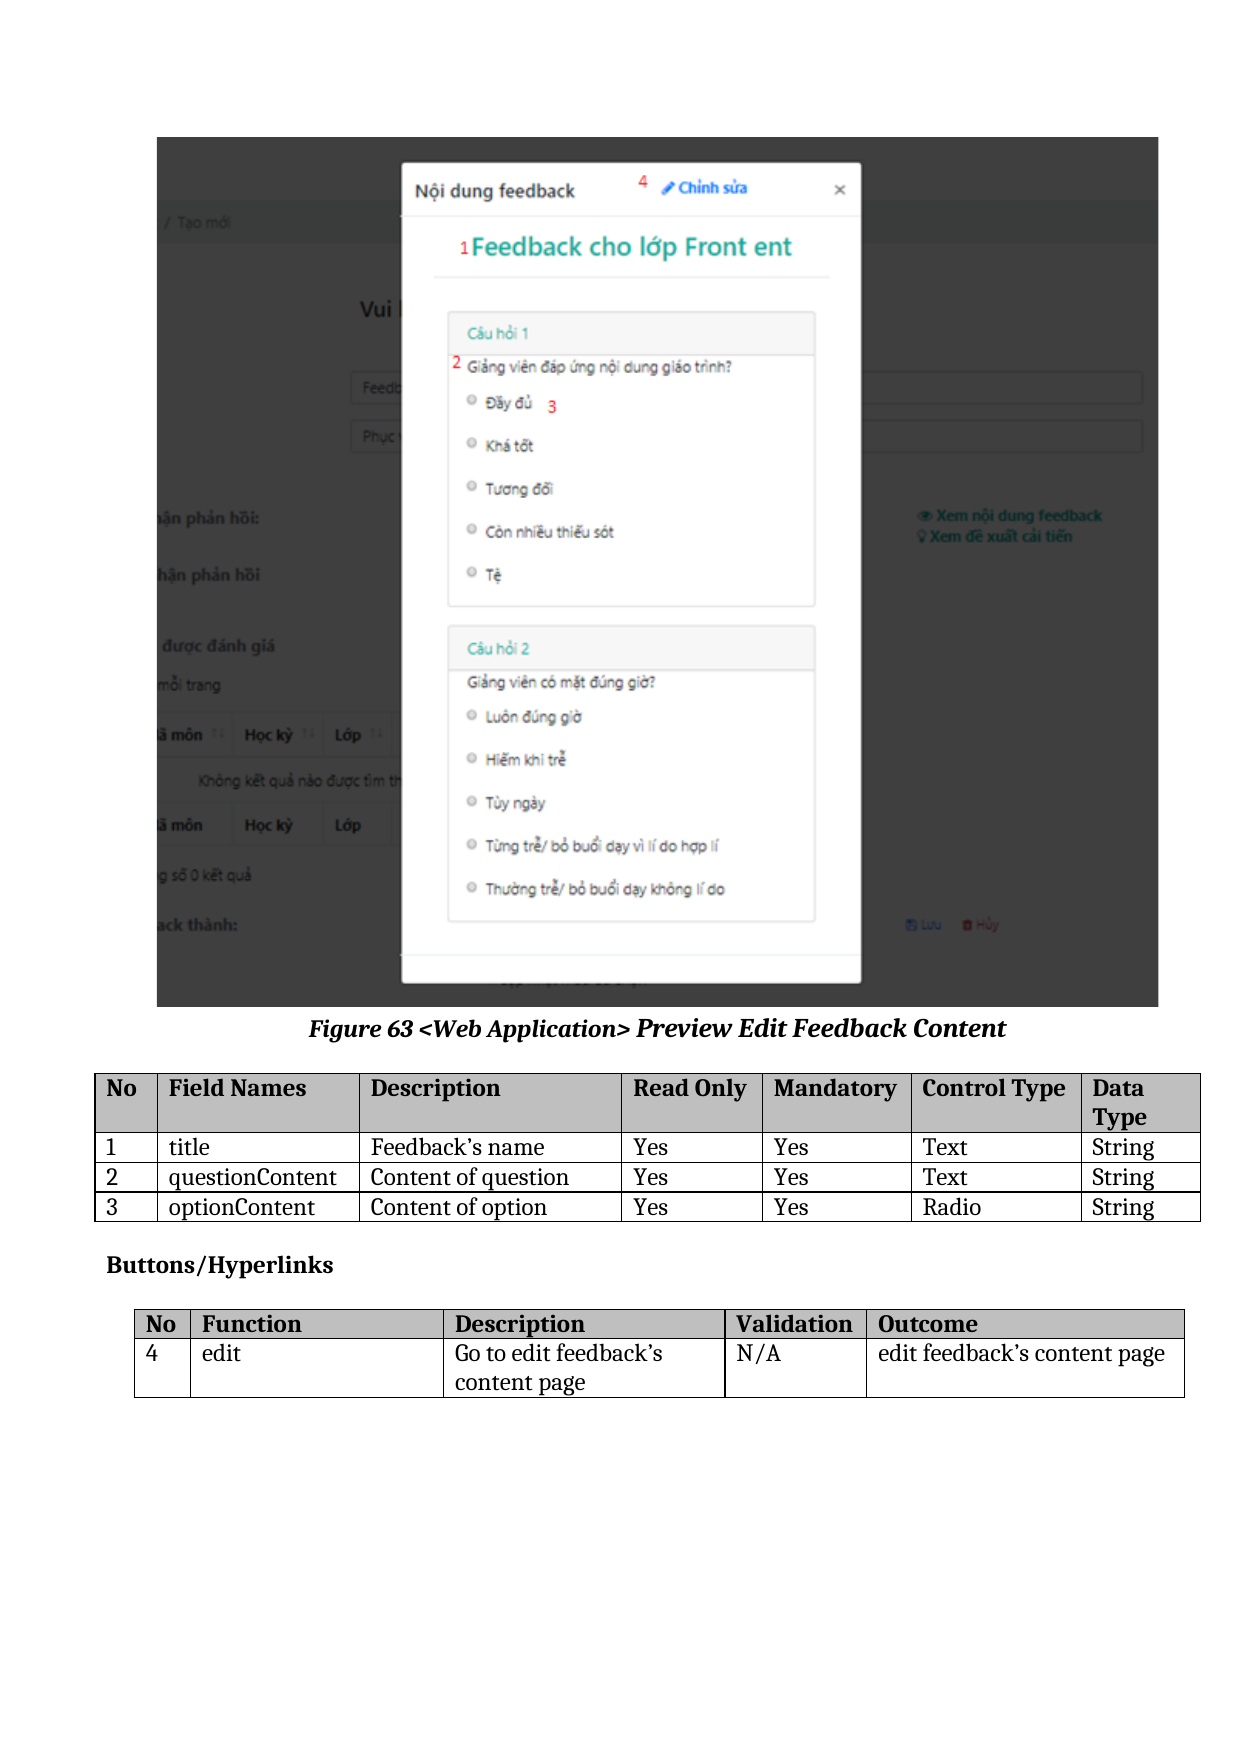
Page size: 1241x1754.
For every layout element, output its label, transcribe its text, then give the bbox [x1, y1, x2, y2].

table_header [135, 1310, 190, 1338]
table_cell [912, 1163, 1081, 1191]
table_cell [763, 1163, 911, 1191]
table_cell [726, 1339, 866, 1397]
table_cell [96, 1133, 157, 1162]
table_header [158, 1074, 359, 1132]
text Figure 63 <Web Application> Preview Edit Feedback Content [106, 1013, 1209, 1044]
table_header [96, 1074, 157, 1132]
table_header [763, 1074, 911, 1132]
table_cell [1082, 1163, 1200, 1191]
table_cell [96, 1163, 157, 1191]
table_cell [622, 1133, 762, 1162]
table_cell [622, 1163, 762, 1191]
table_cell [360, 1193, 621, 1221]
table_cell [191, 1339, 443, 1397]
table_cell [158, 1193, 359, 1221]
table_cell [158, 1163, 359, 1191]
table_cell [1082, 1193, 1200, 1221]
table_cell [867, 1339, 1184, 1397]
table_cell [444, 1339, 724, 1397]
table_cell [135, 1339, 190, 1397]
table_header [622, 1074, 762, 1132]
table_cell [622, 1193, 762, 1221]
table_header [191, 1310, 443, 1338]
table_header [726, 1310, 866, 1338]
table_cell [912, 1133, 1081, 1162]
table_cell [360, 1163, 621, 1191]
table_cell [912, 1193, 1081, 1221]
picture [156, 137, 1159, 1007]
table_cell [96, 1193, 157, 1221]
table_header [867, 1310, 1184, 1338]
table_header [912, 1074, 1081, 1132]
text Buttons/Hyperlinks [106, 1251, 1209, 1280]
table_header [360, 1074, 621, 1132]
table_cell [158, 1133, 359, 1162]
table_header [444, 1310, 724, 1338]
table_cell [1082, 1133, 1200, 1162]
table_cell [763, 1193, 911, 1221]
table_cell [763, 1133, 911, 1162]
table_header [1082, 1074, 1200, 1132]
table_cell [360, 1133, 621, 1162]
